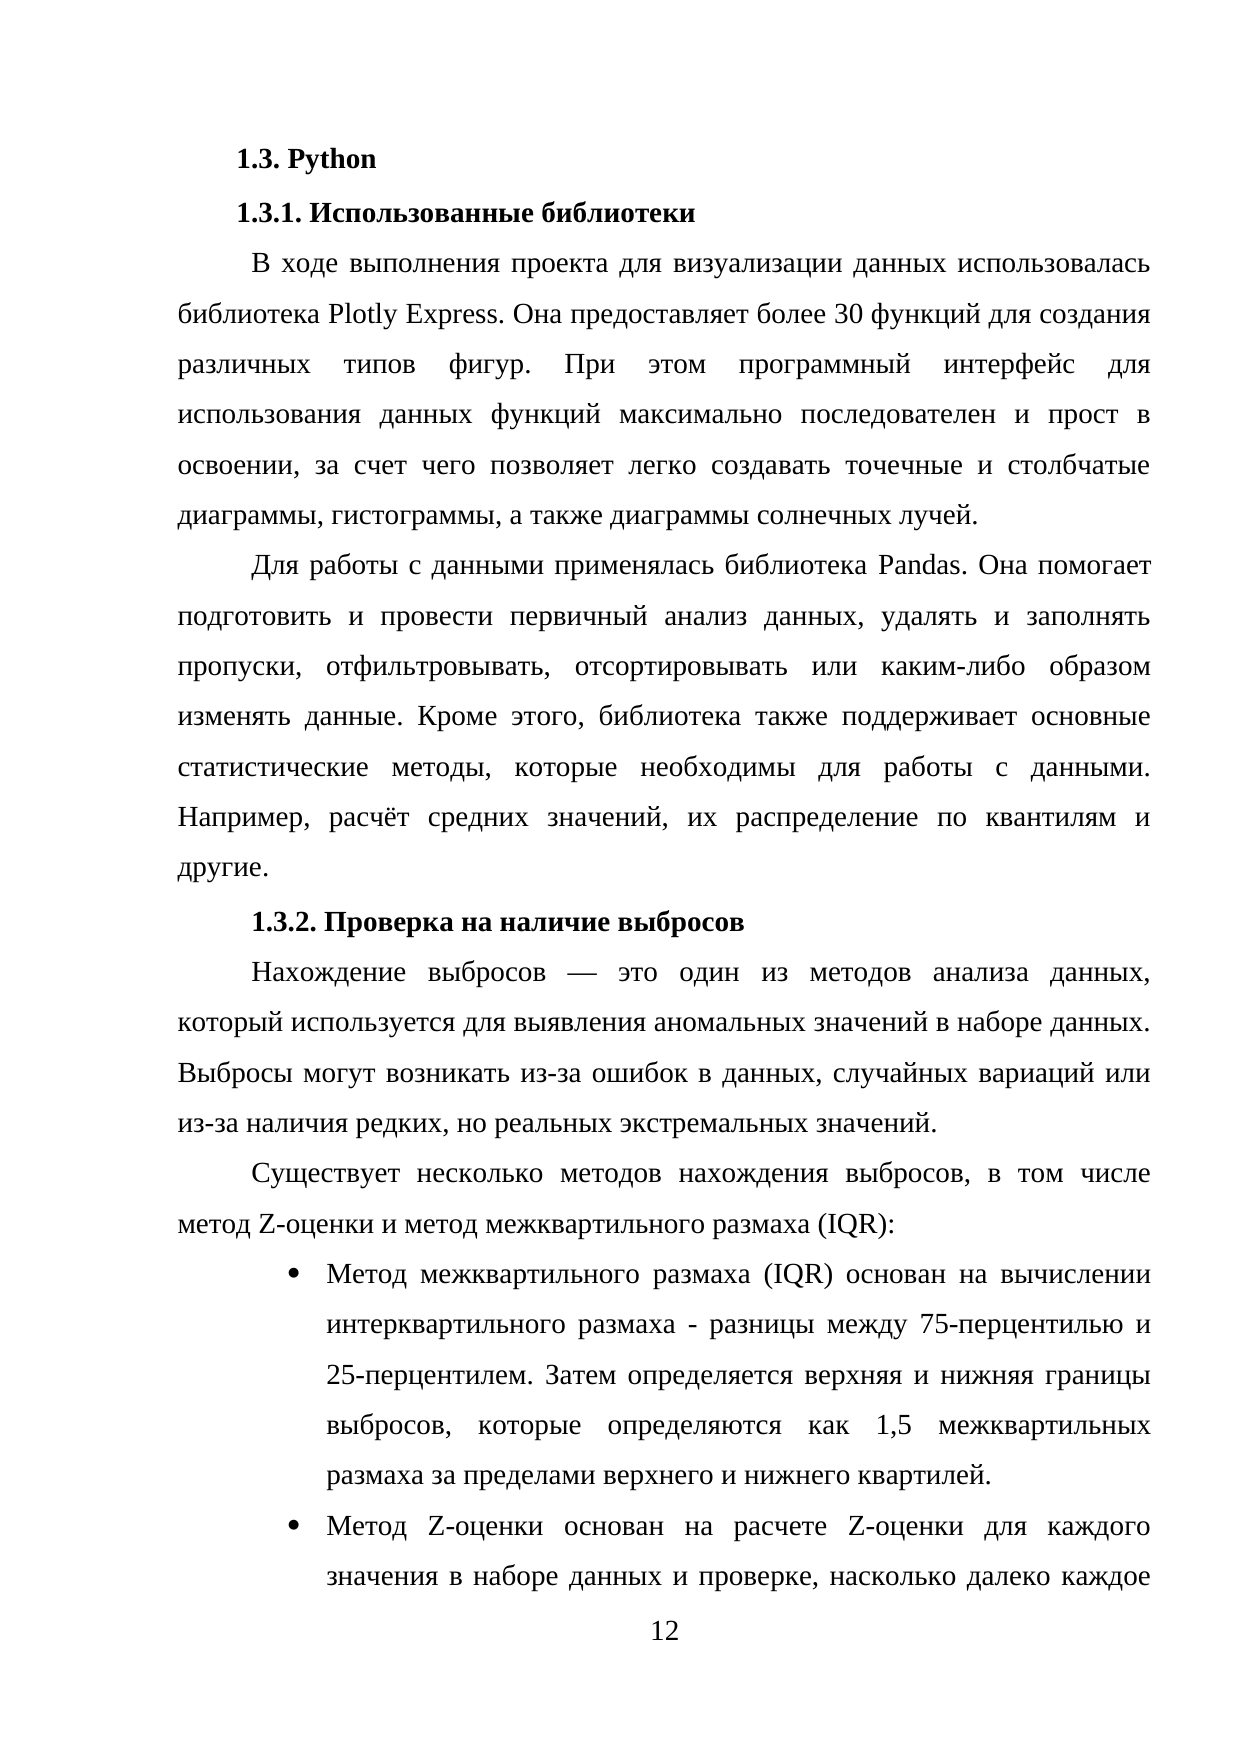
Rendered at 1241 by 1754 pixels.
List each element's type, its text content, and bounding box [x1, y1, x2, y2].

text Существует несколько методов нахождения выбросов, в том числе метод Z-оценки и метод межквартильного размаха (IQR): [177, 1155, 1152, 1239]
text Нахождение выбросов — это один из методов анализа данных, который используется для выявления аномальных значений в наборе данных. Выбросы могут возникать из-за ошибок в данных, случайных вариаций или из-за наличия редких, но реальных экстремальных значений. [177, 954, 1152, 1139]
list Метод межквартильного размаха (IQR) основан на вычислении интерквартильного размаха - разницы между 75-перцентилью и 25-перцентилем. Затем определяется верхняя и нижняя границы выбросов, которые определяются как 1,5 межквартильных размаха за пределами верхнего и нижнего квартилей. [288, 1256, 1152, 1491]
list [288, 1508, 1152, 1592]
subtitle 1.3.1. Использованные библиотеки [177, 195, 1152, 229]
text Для работы с данными применялась библиотека Pandas. Она помогает подготовить и провести первичный анализ данных, удалять и заполнять пропуски, отфильтровывать, отсортировывать или каким-либо образом изменять данные. Кроме этого, библиотека также поддерживает основные статистические методы, которые необходимы для работы с данными. Например, расчёт средних значений, их распределение по квантилям и другие. [177, 547, 1152, 883]
subtitle 1.3.2. Проверка на наличие выбросов [177, 904, 1152, 937]
subtitle 1.3. Python [192, 141, 1152, 174]
text В ходе выполнения проекта для визуализации данных использовалась библиотека Plotly Express. Она предоставляет более 30 функций для создания различных типов фигур. При этом программный интерфейс для использования данных функций максимально последователен и прост в освоении, за счет чего позволяет легко создавать точечные и столбчатые диаграммы, гистограммы, а также диаграммы солнечных лучей. [177, 246, 1152, 531]
